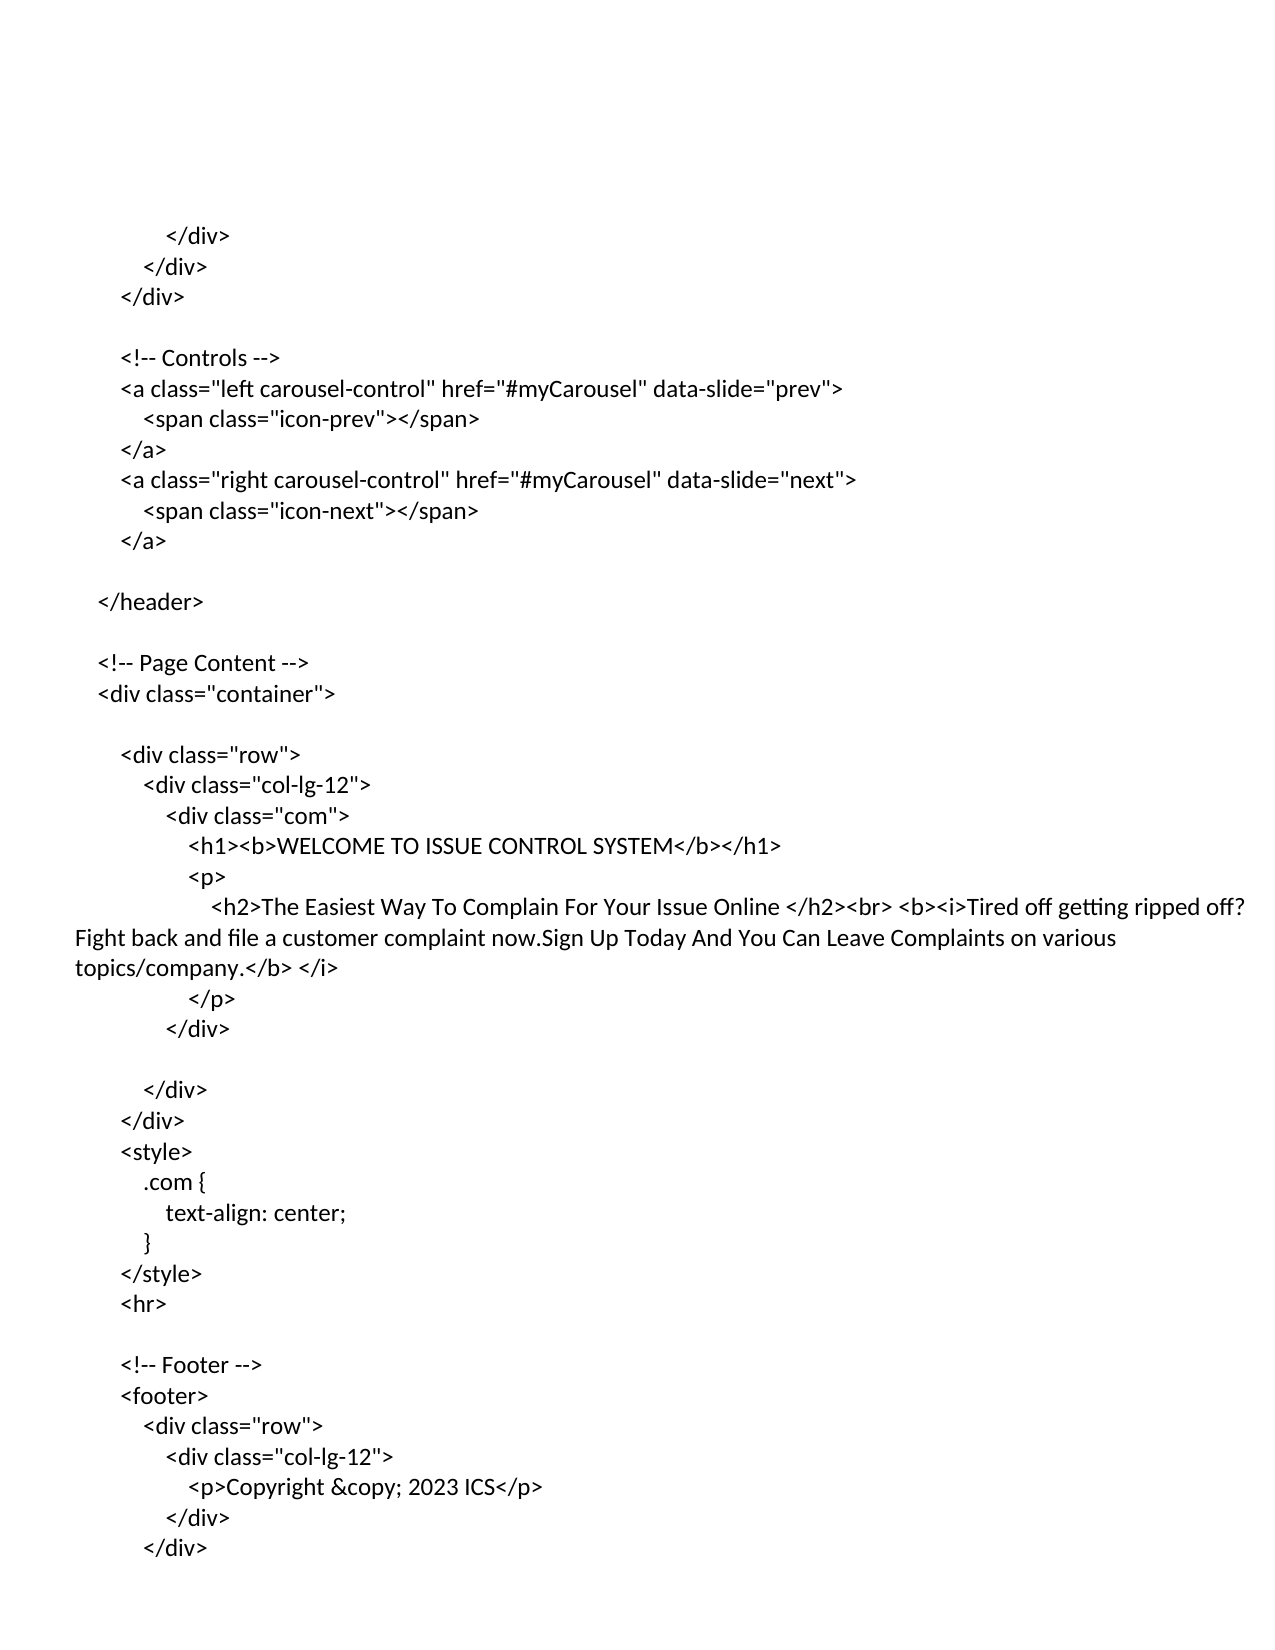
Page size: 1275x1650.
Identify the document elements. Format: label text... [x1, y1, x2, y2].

text </div> [75, 1532, 1275, 1563]
text <div class="row"> [75, 1410, 1275, 1441]
text <div class="container"> [75, 678, 1275, 708]
text .com { [75, 1166, 1275, 1197]
text <h1><b>WELCOME TO ISSUE CONTROL SYSTEM</b></h1> [75, 831, 1275, 861]
text </div> [75, 1075, 1275, 1105]
text </p> [75, 983, 1275, 1014]
text <span class="icon-prev"></span> [75, 403, 1275, 434]
text <a class="right carousel-control" href="#myCarousel" data-slide="next"> [75, 464, 1275, 495]
text <div class="col-lg-12"> [75, 769, 1275, 800]
text <h2>The Easiest Way To Complain For Your Issue Online </h2><br> <b><i>Tired off getting ripped off? Fight back and file a customer complaint now.Sign Up Today And You Can Leave Complaints on various topics/company.</b> </i> [75, 892, 1275, 983]
text <style> [75, 1136, 1275, 1166]
text </style> [75, 1258, 1275, 1288]
text <span class="icon-next"></span> [75, 495, 1275, 525]
text </div> [75, 251, 1275, 281]
text <p> [75, 861, 1275, 892]
text </div> [75, 220, 1275, 251]
text </a> [75, 434, 1275, 464]
text </div> [75, 1014, 1275, 1044]
text </div> [75, 1502, 1275, 1532]
text <!-- Footer --> [75, 1349, 1275, 1380]
text <hr> [75, 1288, 1275, 1319]
text } [75, 1227, 1275, 1258]
text </a> [75, 525, 1275, 556]
text </div> [75, 1105, 1275, 1136]
text <div class="col-lg-12"> [75, 1441, 1275, 1471]
text text-align: center; [75, 1197, 1275, 1227]
text </div> [75, 281, 1275, 312]
text <!-- Page Content --> [75, 647, 1275, 678]
text <footer> [75, 1380, 1275, 1410]
text <p>Copyright &copy; 2023 ICS</p> [75, 1471, 1275, 1502]
text <a class="left carousel-control" href="#myCarousel" data-slide="prev"> [75, 373, 1275, 403]
text <div class="com"> [75, 800, 1275, 831]
text </header> [75, 586, 1275, 617]
text <!-- Controls --> [75, 342, 1275, 373]
text <div class="row"> [75, 739, 1275, 769]
